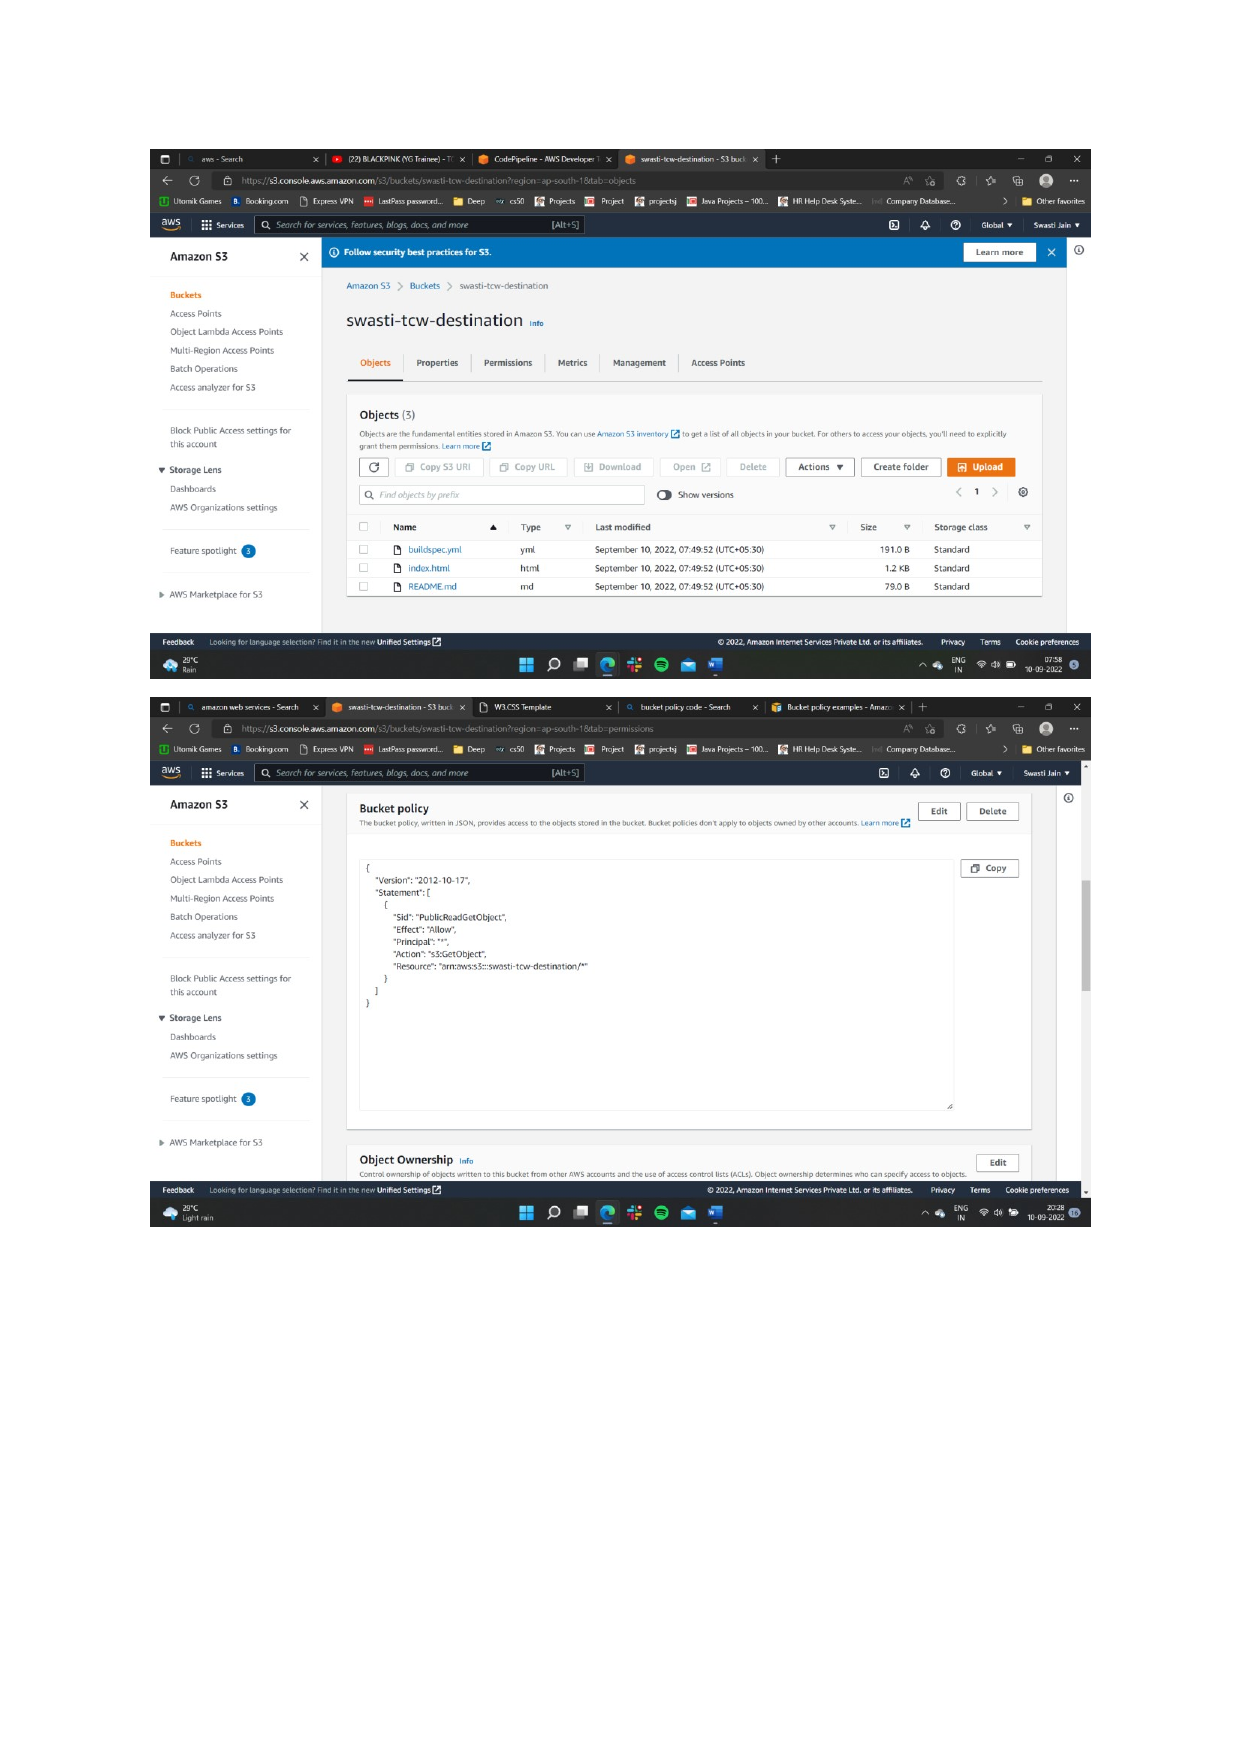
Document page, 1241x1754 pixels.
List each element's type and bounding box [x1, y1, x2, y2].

picture [150, 697, 1091, 1227]
picture [150, 149, 1091, 679]
